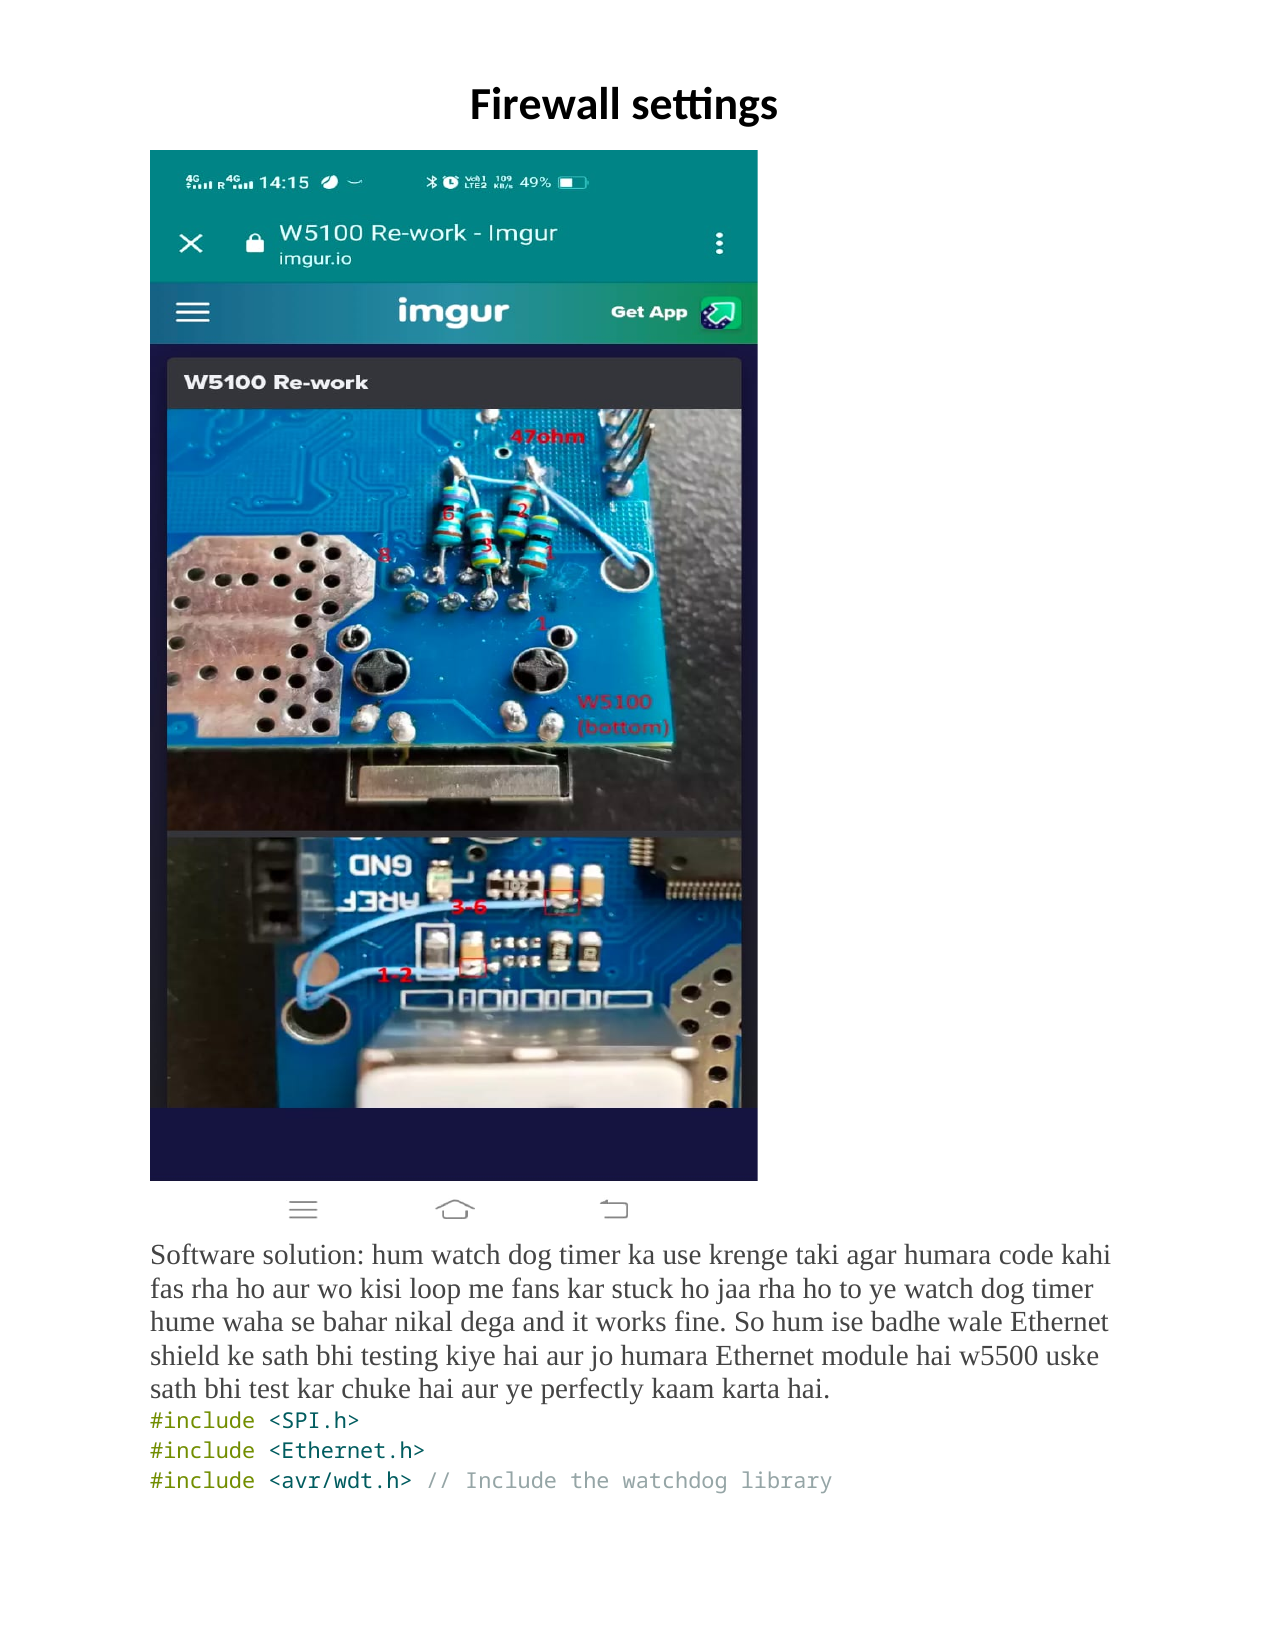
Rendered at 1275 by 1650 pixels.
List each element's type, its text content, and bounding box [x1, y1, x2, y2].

text Software solution: hum watch dog timer ka use krenge taki agar humara code kahi fas rha ho aur wo kisi loop me fans kar stuck ho jaa rha ho to ye watch dog timer hume waha se bahar nikal dega and it works fine. So hum ise badhe wale Ethernet shield ke sath bhi testing kiye hai aur jo humara Ethernet module hai w5500 uske sath bhi test kar chuke hai aur ye perfectly kaam karta hai. [150, 1237, 1125, 1405]
picture [150, 150, 758, 1238]
text #include <SPI.h> [150, 1405, 1125, 1435]
text #include <Ethernet.h> [150, 1435, 1125, 1465]
text #include <avr/wdt.h> // Include the watchdog library [150, 1465, 1125, 1494]
